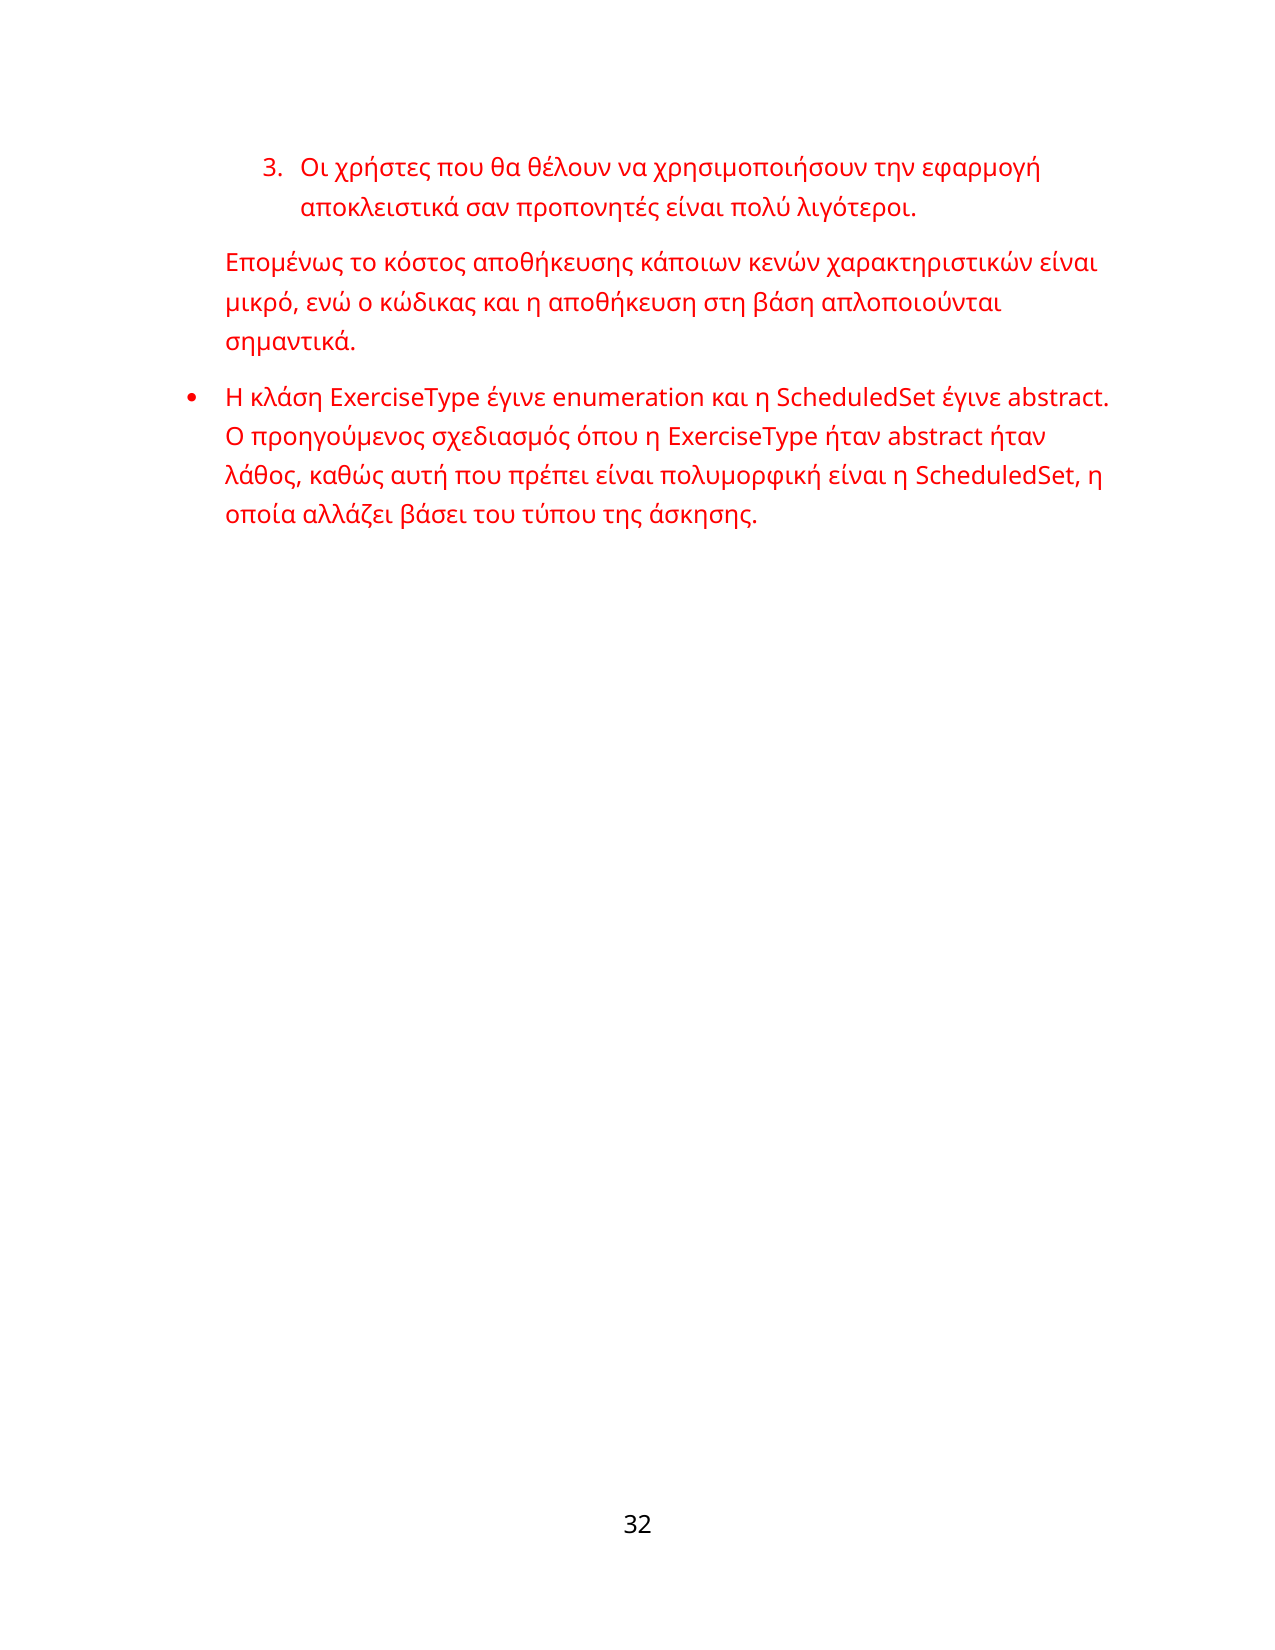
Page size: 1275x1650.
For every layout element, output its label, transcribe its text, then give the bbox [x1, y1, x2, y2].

list Η κλάση ExerciseType έγινε enumeration και η ScheduledSet έγινε abstract. Ο προηγούμενος σχεδιασμός όπου η ExerciseType ήταν abstract ήταν λάθος, καθώς αυτή που πρέπει είναι πολυμορφική είναι η ScheduledSet, η οποία αλλάζει βάσει του τύπου της άσκησης. [187, 379, 1125, 531]
text Επομένως το κόστος αποθήκευσης κάποιων κενών χαρακτηριστικών είναι μικρό, ενώ ο κώδικας και η αποθήκευση στη βάση απλοποιούνται σημαντικά. [225, 245, 1125, 357]
list Οι χρήστες που θα θέλουν να χρησιμοποιήσουν την εφαρμογή αποκλειστικά σαν προπονητές είναι πολύ λιγότεροι. [262, 150, 1125, 223]
